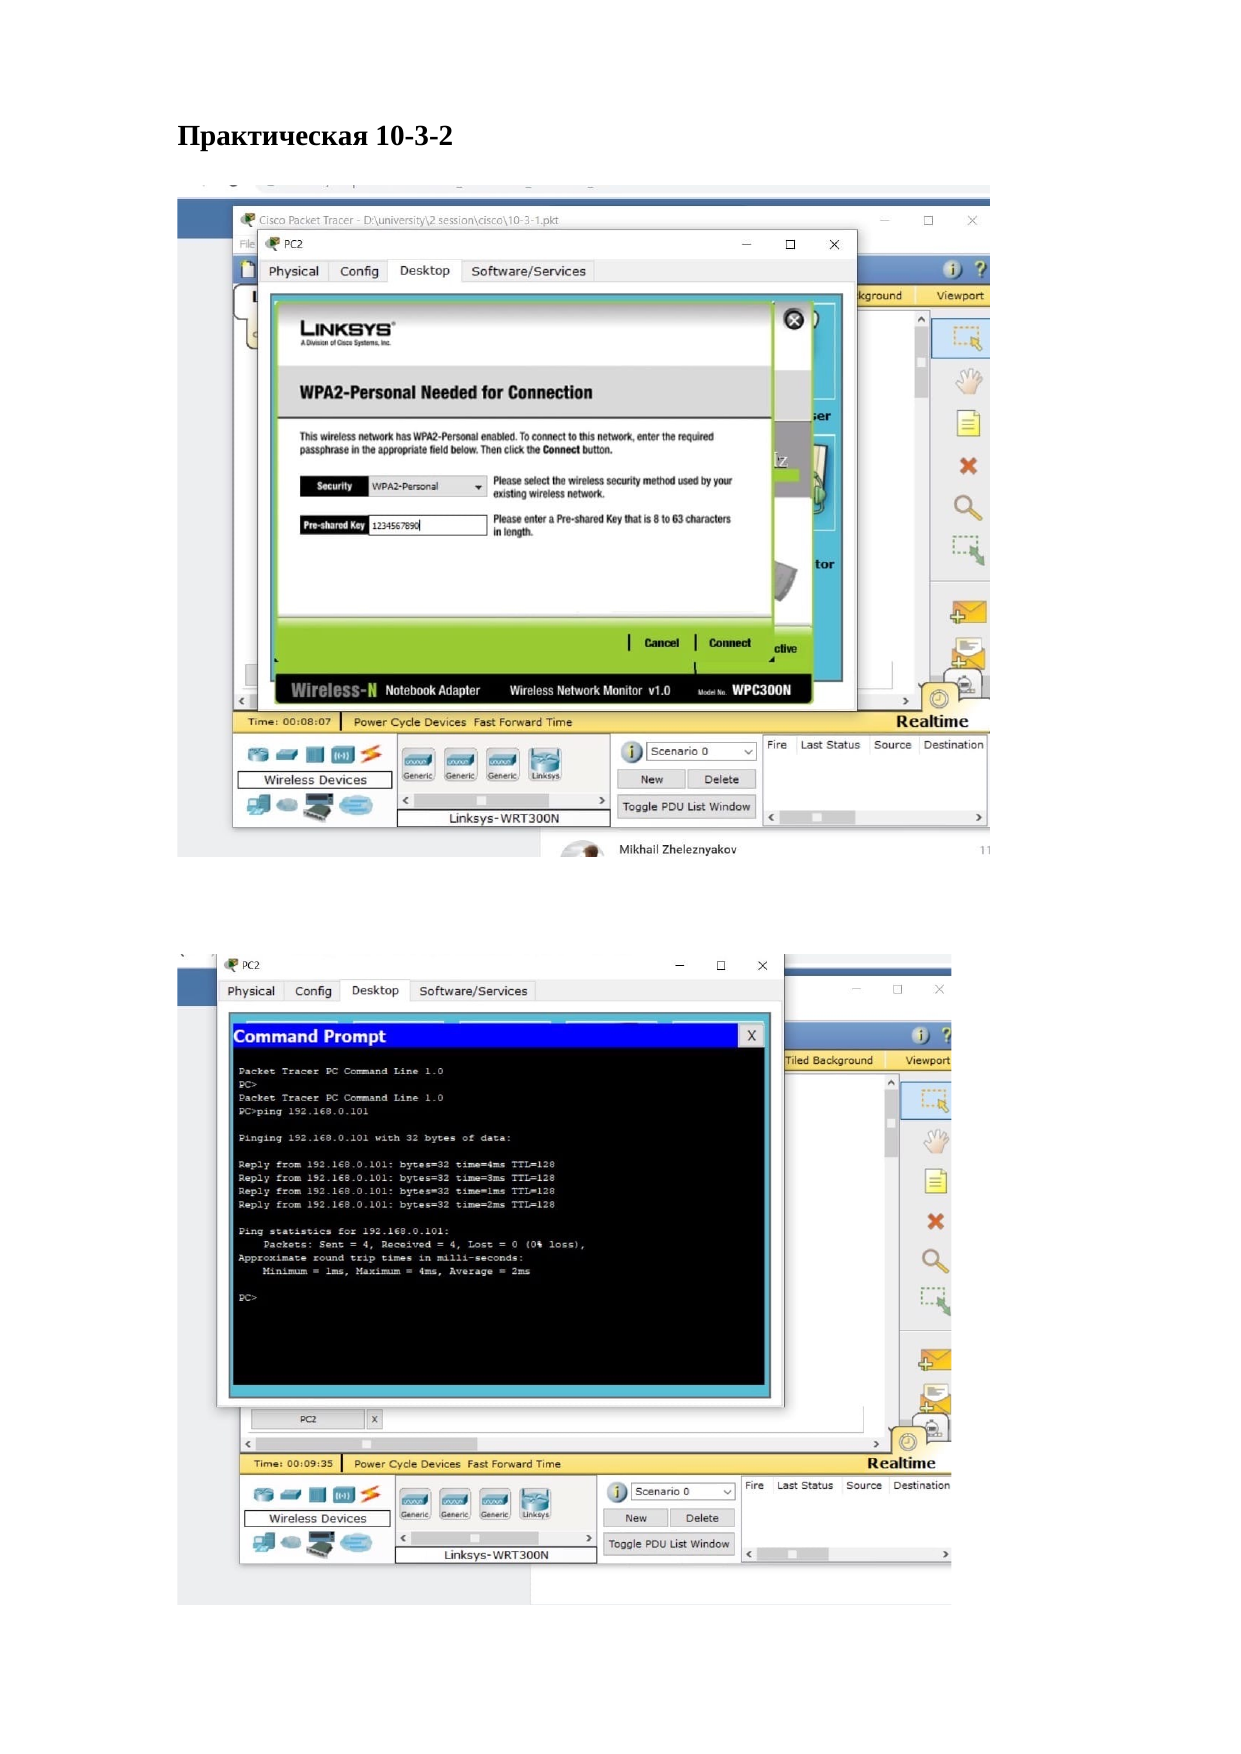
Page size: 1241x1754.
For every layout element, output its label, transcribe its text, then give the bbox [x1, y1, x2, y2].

picture [177, 954, 952, 1605]
picture [177, 185, 990, 857]
text Практическая 10-3-2 [177, 118, 1152, 152]
